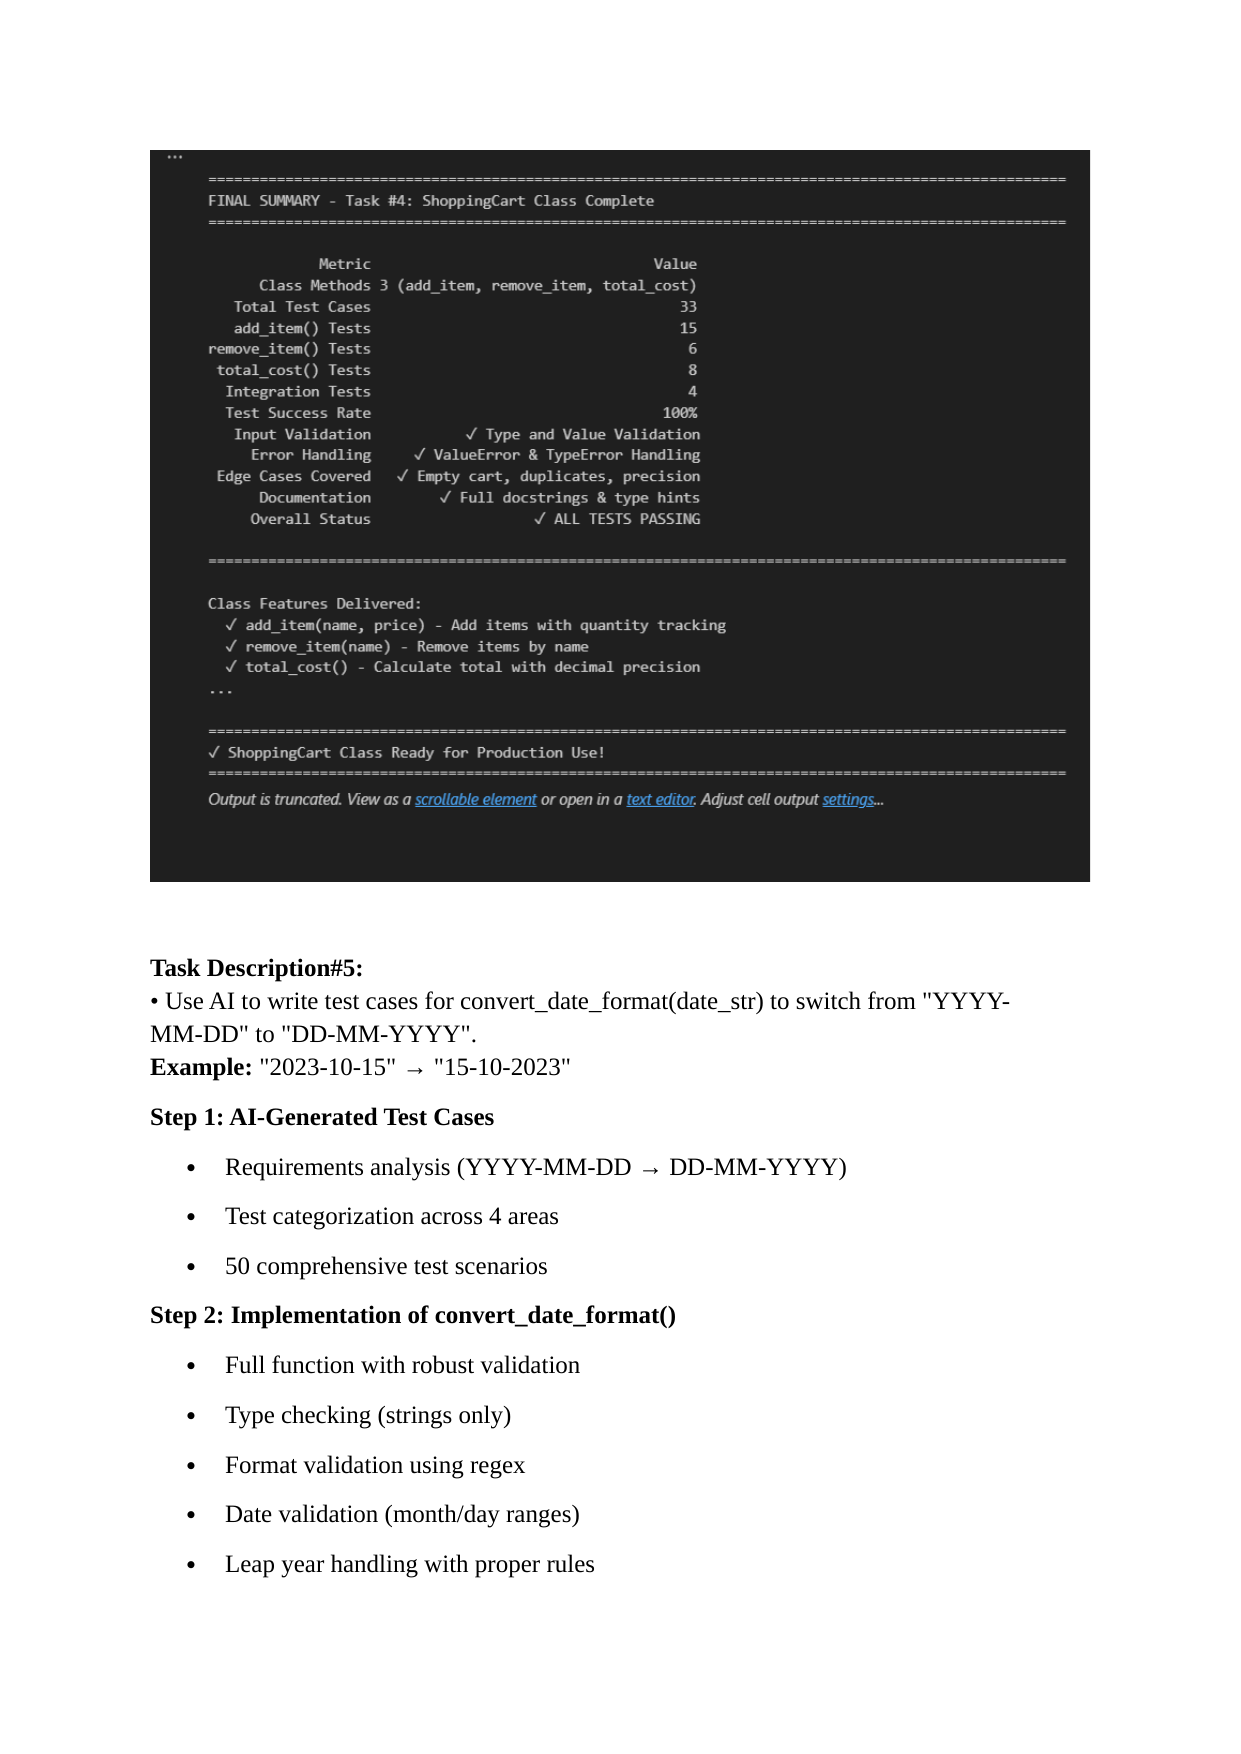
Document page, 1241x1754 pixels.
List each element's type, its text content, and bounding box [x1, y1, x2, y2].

list Full function with robust validation [187, 1350, 1090, 1379]
text Step 1: AI-Generated Test Cases [150, 1102, 1090, 1131]
list Format validation using regex [187, 1450, 1090, 1478]
picture [150, 150, 1091, 882]
list 50 comprehensive test scenarios [187, 1251, 1090, 1280]
list Leap year handling with proper rules [187, 1549, 1090, 1578]
text Step 2: Implementation of convert_date_format() [150, 1301, 1090, 1329]
text Task Description#5: • Use AI to write test cases for convert_date_format(date_str) to switch from "YYYY- MM-DD" to "DD-MM-YYYY". Example: "2023-10-15" → "15-10-2023" [150, 953, 1090, 1081]
list Test categorization across 4 areas [187, 1201, 1090, 1230]
list Date validation (month/day ranges) [187, 1499, 1090, 1528]
list Type checking (strings only) [187, 1400, 1090, 1429]
list Requirements analysis (YYYY-MM-DD → DD-MM-YYYY) [187, 1152, 1090, 1180]
